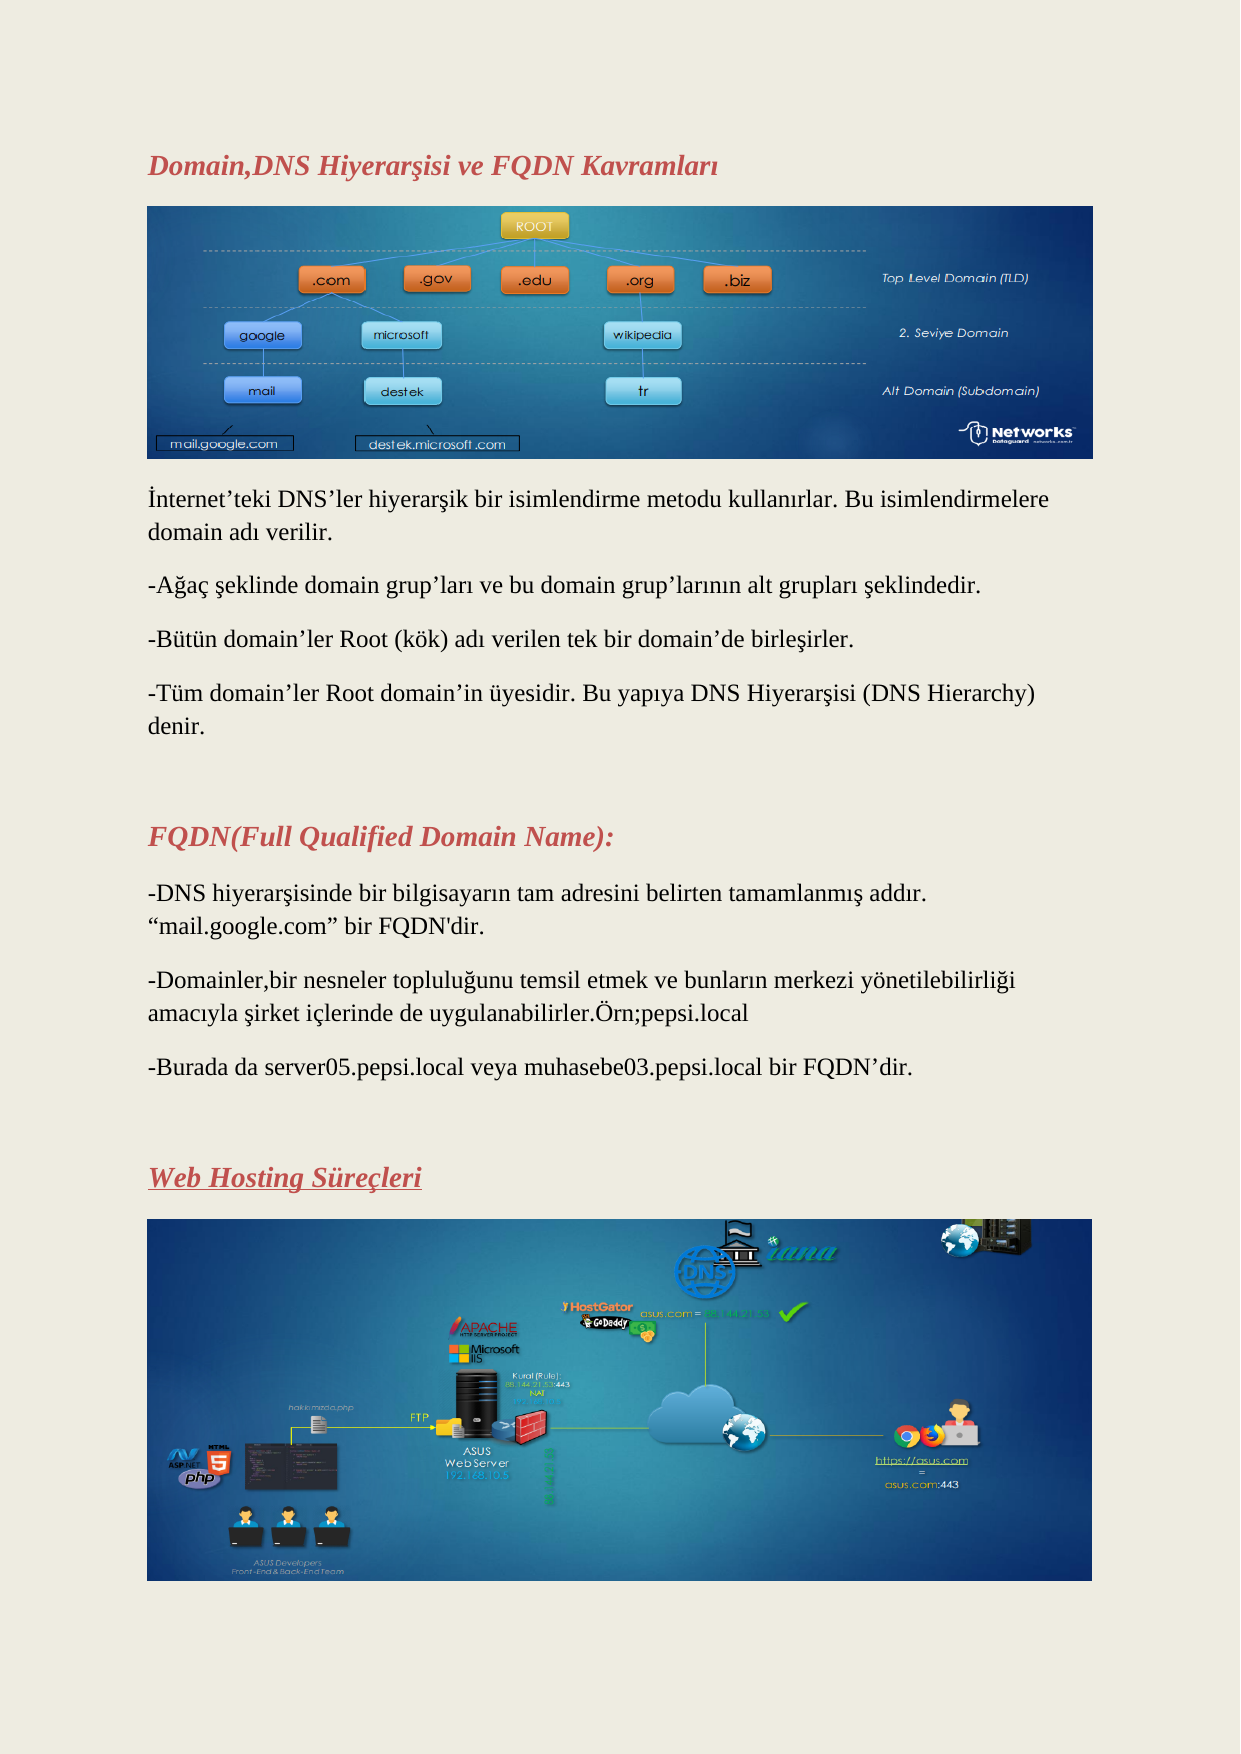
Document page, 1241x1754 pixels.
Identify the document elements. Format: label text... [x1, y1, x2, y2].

text -Bütün domain’ler Root (kök) adı verilen tek bir domain’de birleşirler. [148, 624, 1093, 653]
text İnternet’teki DNS’ler hiyerarşik bir isimlendirme metodu kullanırlar. Bu isimlendirmelere domain adı verilir. [148, 484, 1093, 545]
text Domain,DNS Hiyerarşisi ve FQDN Kavramları [148, 148, 1093, 181]
text -Domainler,bir nesneler topluluğunu temsil etmek ve bunların merkezi yönetilebilirliği amacıyla şirket içlerinde de uygulanabilirler.Örn;pepsi.local [148, 965, 1093, 1027]
text -Burada da server05.pepsi.local veya muhasebe03.pepsi.local bir FQDN’dir. [148, 1052, 1093, 1081]
text Web Hosting Süreçleri [148, 1160, 1093, 1193]
text FQDN(Full Qualified Domain Name): [148, 819, 1093, 852]
text -DNS hiyerarşisinde bir bilgisayarın tam adresini belirten tamamlanmış addır. “mail.google.com” bir FQDN'dir. [148, 878, 1093, 940]
text -Tüm domain’ler Root domain’in üyesidir. Bu yapıya DNS Hiyerarşisi (DNS Hierarchy) denir. [148, 678, 1093, 740]
picture [147, 206, 1093, 459]
picture [147, 1219, 1092, 1581]
text -Ağaç şeklinde domain grup’ları ve bu domain grup’larının alt grupları şeklindedir. [148, 571, 1093, 599]
